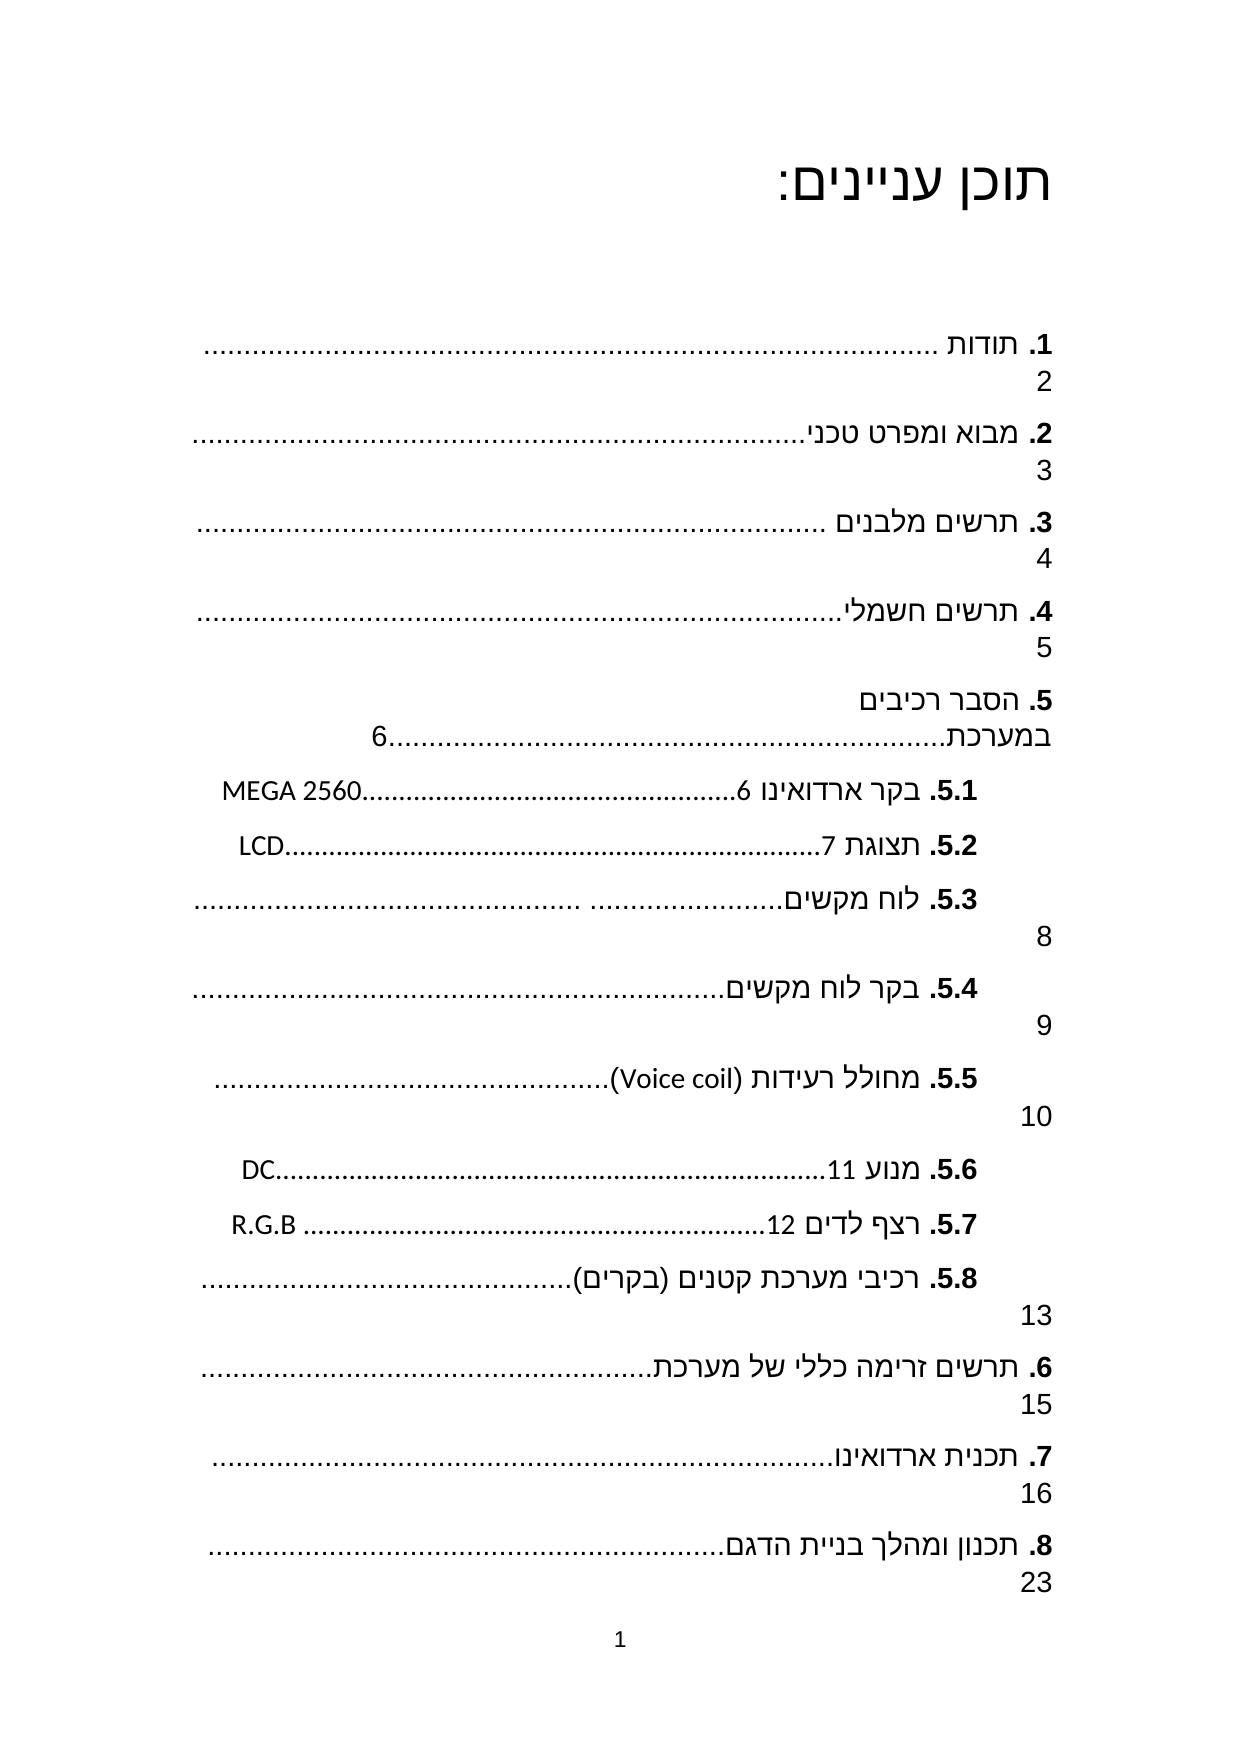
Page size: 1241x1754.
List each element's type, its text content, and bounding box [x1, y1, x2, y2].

text 5. הסבר רכיבים במערכת.....................................................................6 [187, 683, 1053, 753]
text 6. תרשים זרימה כללי של מערכת........................................................15 [187, 1351, 1053, 1420]
text 4. תרשים חשמלי................................................................................5 [187, 594, 1053, 664]
text 5.4. בקר לוח מקשים..................................................................9 [187, 971, 1053, 1041]
text 1. תודות ...........................................................................................2 [187, 327, 1053, 397]
text 5.5. מחולל רעידות (Voice coil).................................................10 [187, 1060, 1053, 1132]
text 5.1. בקר ארדואינו MEGA 2560...................................................6 [187, 772, 1053, 808]
text 5.3. לוח מקשים........................ ................................................8 [187, 882, 1053, 952]
text 5.7. רצף לדים R.G.B ...............................................................12 [187, 1206, 1053, 1242]
text 5.8. רכיבי מערכת קטנים (בקרים)..............................................13 [187, 1262, 1053, 1331]
text 3. תרשים מלבנים ..............................................................................4 [187, 505, 1053, 575]
text 2. מבוא ומפרט טכני............................................................................3 [187, 416, 1053, 486]
text 8. תכנון ומהלך בניית הדגם................................................................23 [187, 1528, 1053, 1598]
text 5.2. תצוגת LCD.........................................................................7 [187, 827, 1053, 863]
text 5.6. מנוע DC...........................................................................11 [187, 1151, 1053, 1187]
text תוכן עניינים: [187, 150, 1053, 212]
text 7. תכנית ארדואינו.............................................................................16 [187, 1439, 1053, 1509]
